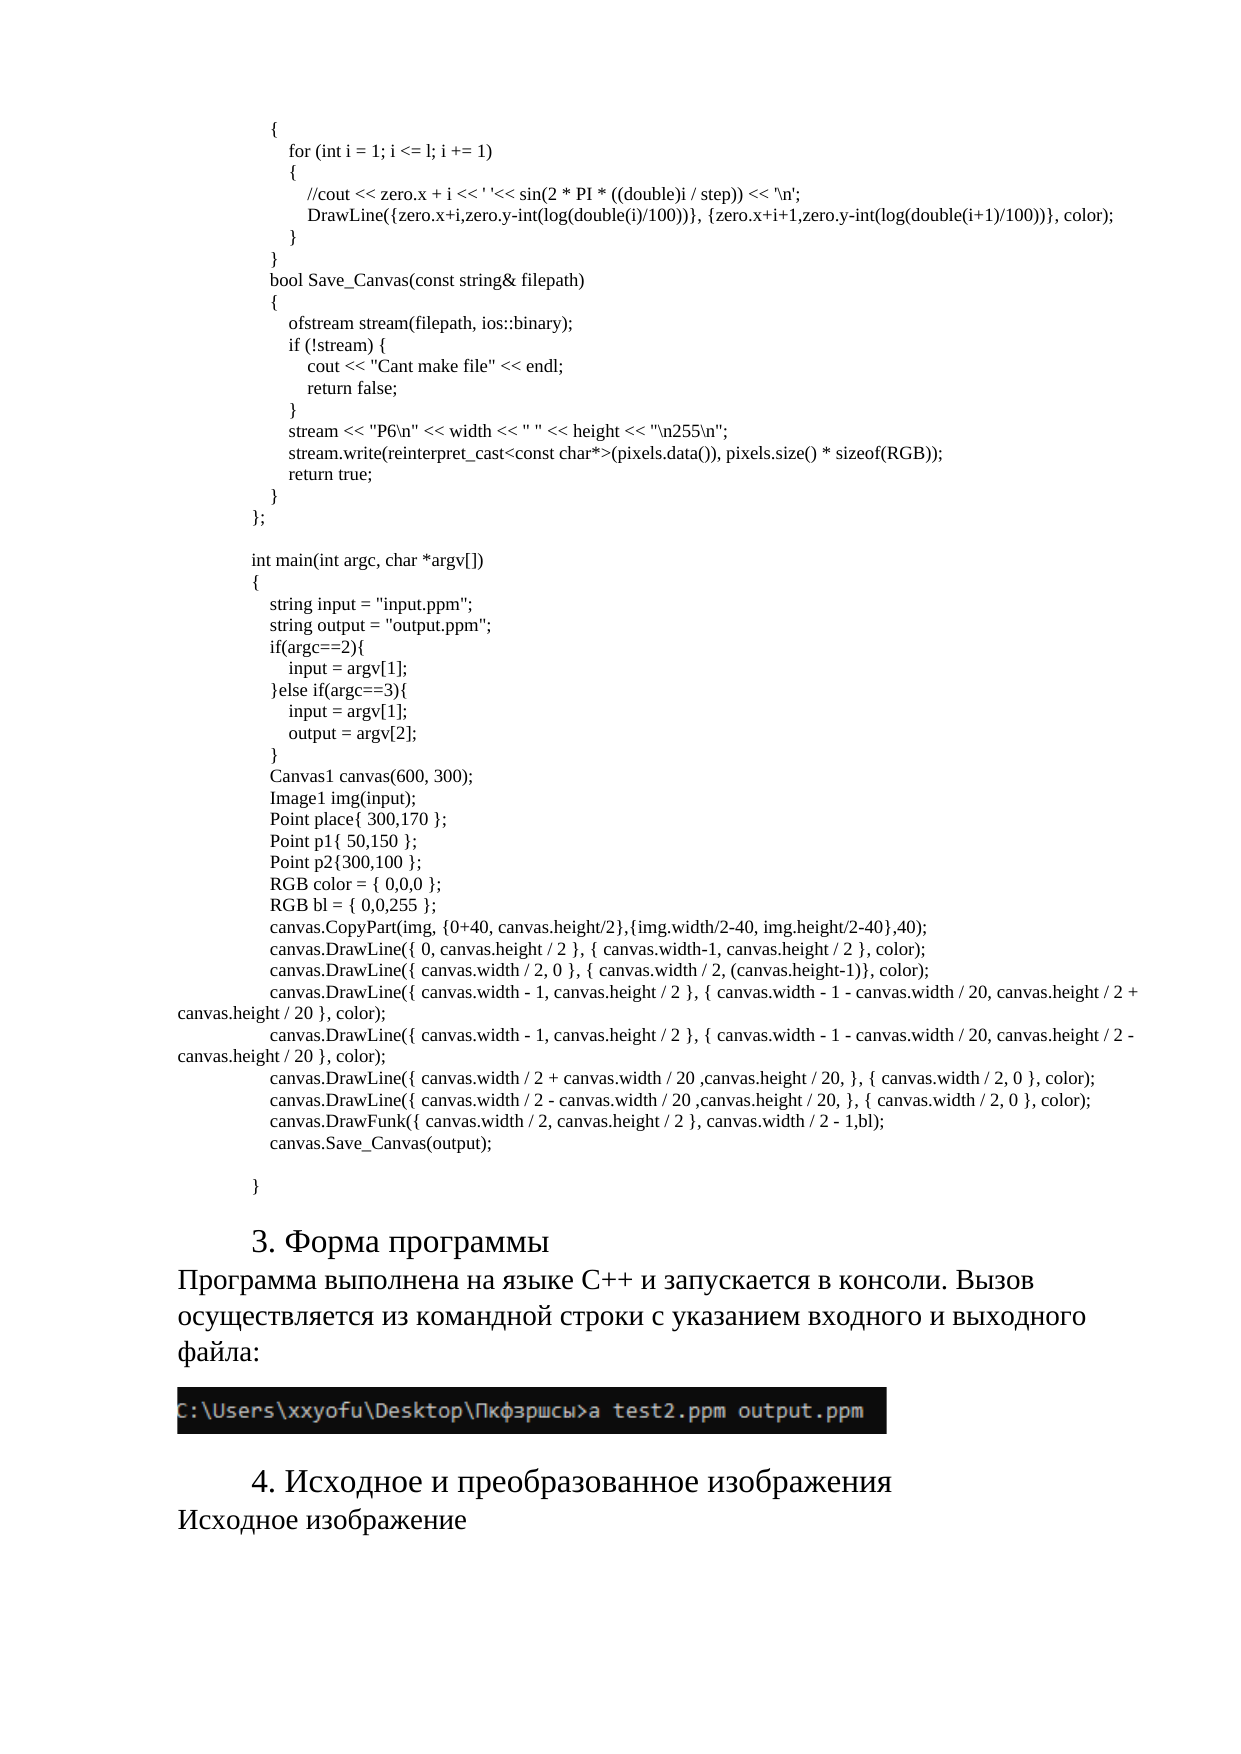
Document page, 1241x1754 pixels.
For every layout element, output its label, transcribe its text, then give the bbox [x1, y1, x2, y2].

subtitle output = argv[2]; [177, 722, 1152, 743]
subtitle } [177, 1175, 1152, 1196]
subtitle canvas.DrawLine({ 0, canvas.height / 2 }, { canvas.width-1, canvas.height / 2 }, color); [177, 937, 1152, 959]
subtitle string output = "output.ppm"; [177, 614, 1152, 636]
subtitle { [177, 291, 1152, 312]
subtitle stream.write(reinterpret_cast<const char*>(pixels.data()), pixels.size() * sizeof(RGB)); [177, 442, 1152, 463]
subtitle //cout << zero.x + i << ' '<< sin(2 * PI * ((double)i / step)) << '\n'; [177, 183, 1152, 204]
subtitle stream << "P6\n" << width << " " << height << "\n255\n"; [177, 420, 1152, 442]
subtitle } [177, 398, 1152, 420]
subtitle canvas.DrawLine({ canvas.width / 2, 0 }, { canvas.width / 2, (canvas.height-1)}, color); [177, 959, 1152, 981]
subtitle canvas.CopyPart(img, {0+40, canvas.height/2},{img.width/2-40, img.height/2-40},40); [177, 916, 1152, 937]
text Исходное изображение [177, 1502, 1152, 1536]
text Программа выполнена на языке C++ и запускается в консоли. Вызов осуществляется из командной строки с указанием входного и выходного файла: [177, 1262, 1152, 1368]
subtitle ofstream stream(filepath, ios::binary); [177, 312, 1152, 334]
subtitle Point p1{ 50,150 }; [177, 830, 1152, 851]
subtitle if (!stream) { [177, 334, 1152, 355]
subtitle bool Save_Canvas(const string& filepath) [177, 269, 1152, 291]
subtitle RGB bl = { 0,0,255 }; [177, 894, 1152, 916]
subtitle } [177, 743, 1152, 765]
subtitle } [177, 247, 1152, 269]
subtitle Point place{ 300,170 }; [177, 808, 1152, 830]
subtitle canvas.DrawLine({ canvas.width - 1, canvas.height / 2 }, { canvas.width - 1 - canvas.width / 20, canvas.height / 2 + canvas.height / 20 }, color); [177, 981, 1152, 1024]
subtitle for (int i = 1; i <= l; i += 1) [177, 140, 1152, 161]
subtitle canvas.DrawLine({ canvas.width / 2 - canvas.width / 20 ,canvas.height / 20, }, { canvas.width / 2, 0 }, color); [177, 1088, 1152, 1110]
subtitle int main(int argc, char *argv[]) [177, 549, 1152, 571]
subtitle canvas.DrawLine({ canvas.width - 1, canvas.height / 2 }, { canvas.width - 1 - canvas.width / 20, canvas.height / 2 - canvas.height / 20 }, color); [177, 1024, 1152, 1067]
subtitle string input = "input.ppm"; [177, 592, 1152, 614]
subtitle 3. Форма программы [177, 1221, 1152, 1259]
subtitle Image1 img(input); [177, 787, 1152, 808]
subtitle input = argv[1]; [177, 700, 1152, 722]
subtitle { [177, 571, 1152, 592]
subtitle cout << "Cant make file" << endl; [177, 355, 1152, 377]
subtitle }; [177, 506, 1152, 528]
picture [177, 1387, 887, 1434]
subtitle Canvas1 canvas(600, 300); [177, 765, 1152, 787]
subtitle } [177, 485, 1152, 506]
subtitle return true; [177, 463, 1152, 485]
subtitle 4. Исходное и преобразованное изображения [177, 1461, 1152, 1500]
subtitle Point p2{300,100 }; [177, 851, 1152, 873]
subtitle canvas.DrawFunk({ canvas.width / 2, canvas.height / 2 }, canvas.width / 2 - 1,bl); [177, 1110, 1152, 1132]
subtitle RGB color = { 0,0,0 }; [177, 873, 1152, 894]
subtitle { [177, 118, 1152, 140]
subtitle } [177, 226, 1152, 247]
subtitle if(argc==2){ [177, 636, 1152, 657]
subtitle input = argv[1]; [177, 657, 1152, 679]
subtitle return false; [177, 377, 1152, 398]
subtitle canvas.Save_Canvas(output); [177, 1132, 1152, 1153]
subtitle }else if(argc==3){ [177, 679, 1152, 700]
subtitle { [177, 161, 1152, 183]
subtitle canvas.DrawLine({ canvas.width / 2 + canvas.width / 20 ,canvas.height / 20, }, { canvas.width / 2, 0 }, color); [177, 1067, 1152, 1088]
subtitle DrawLine({zero.x+i,zero.y-int(log(double(i)/100))}, {zero.x+i+1,zero.y-int(log(double(i+1)/100))}, color); [177, 204, 1152, 226]
